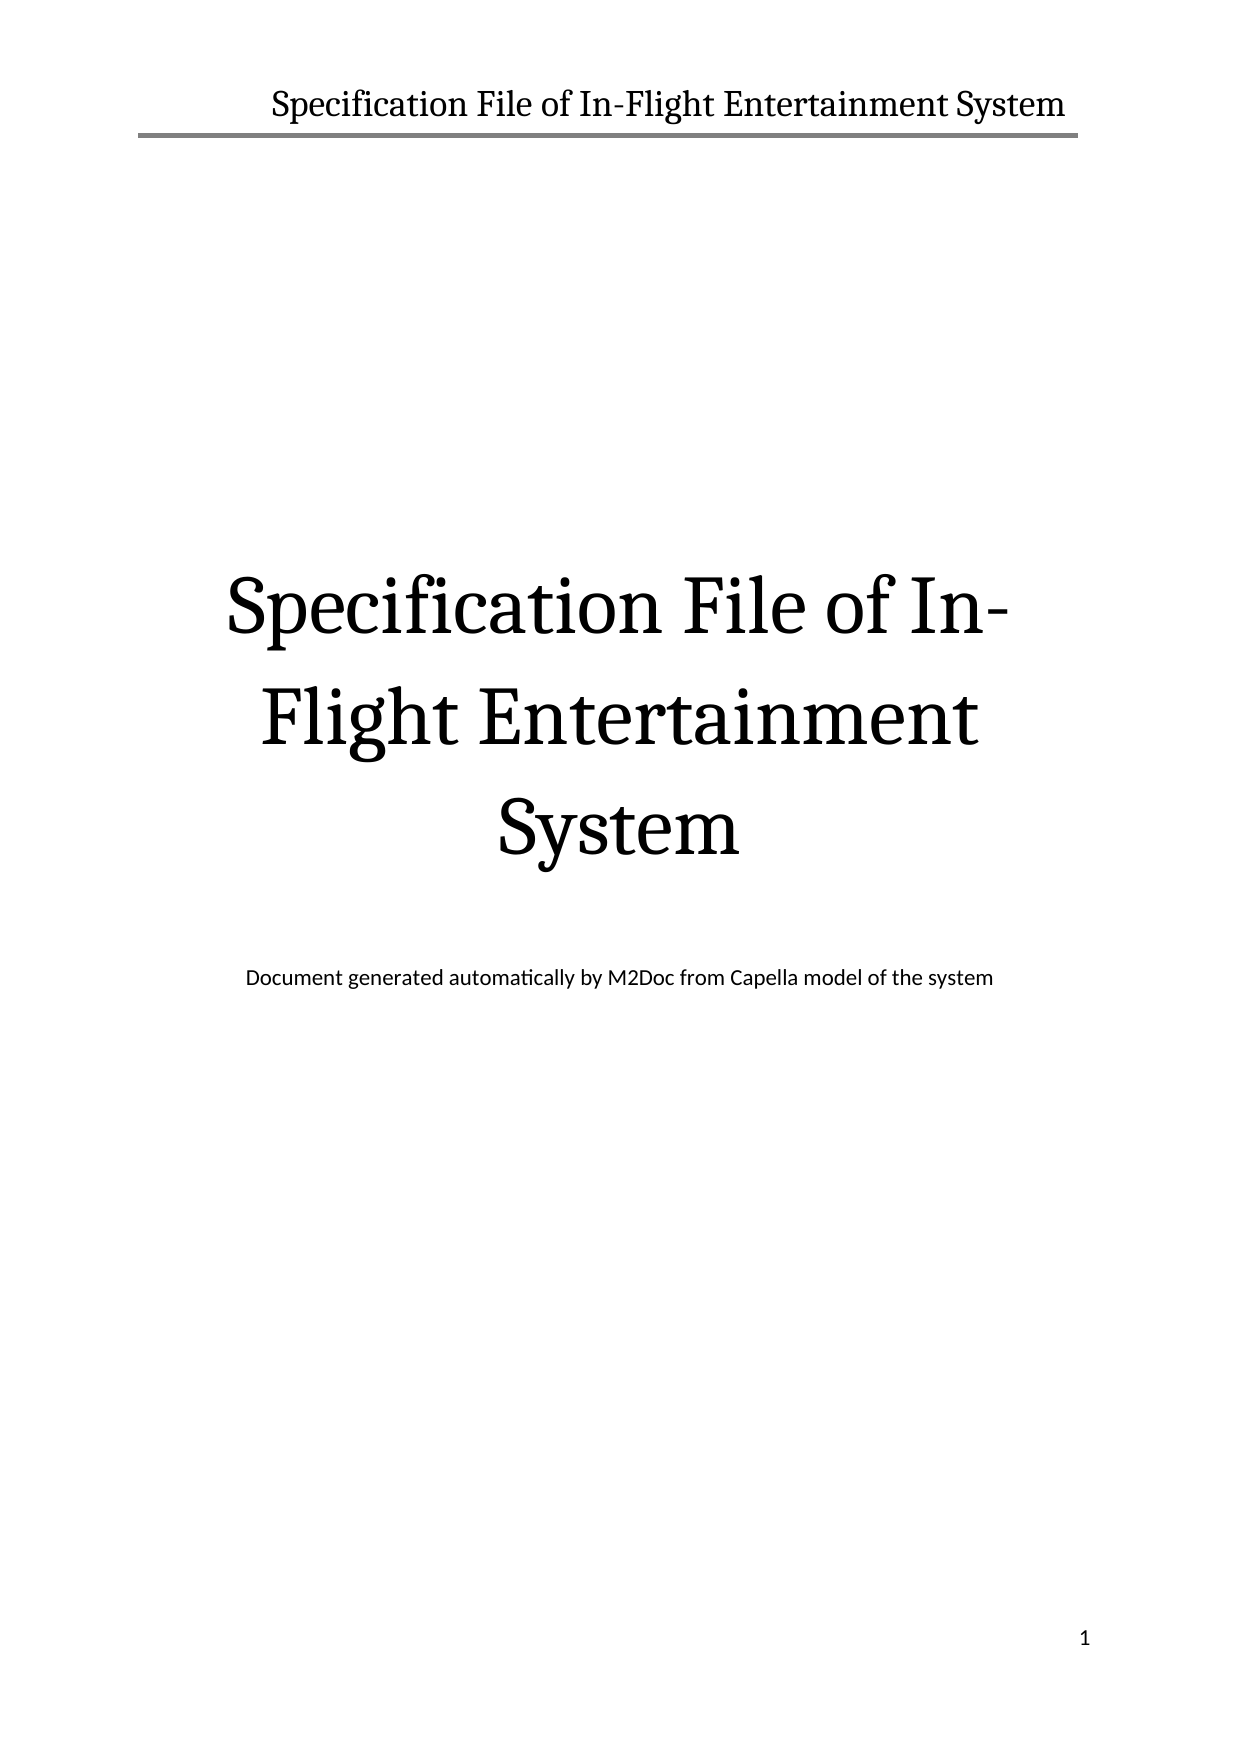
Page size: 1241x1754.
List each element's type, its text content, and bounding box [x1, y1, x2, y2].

text Document generated automatically by M2Doc from Capella model of the system [150, 963, 1090, 991]
text Specification File of In-Flight Entertainment System [150, 559, 1090, 875]
